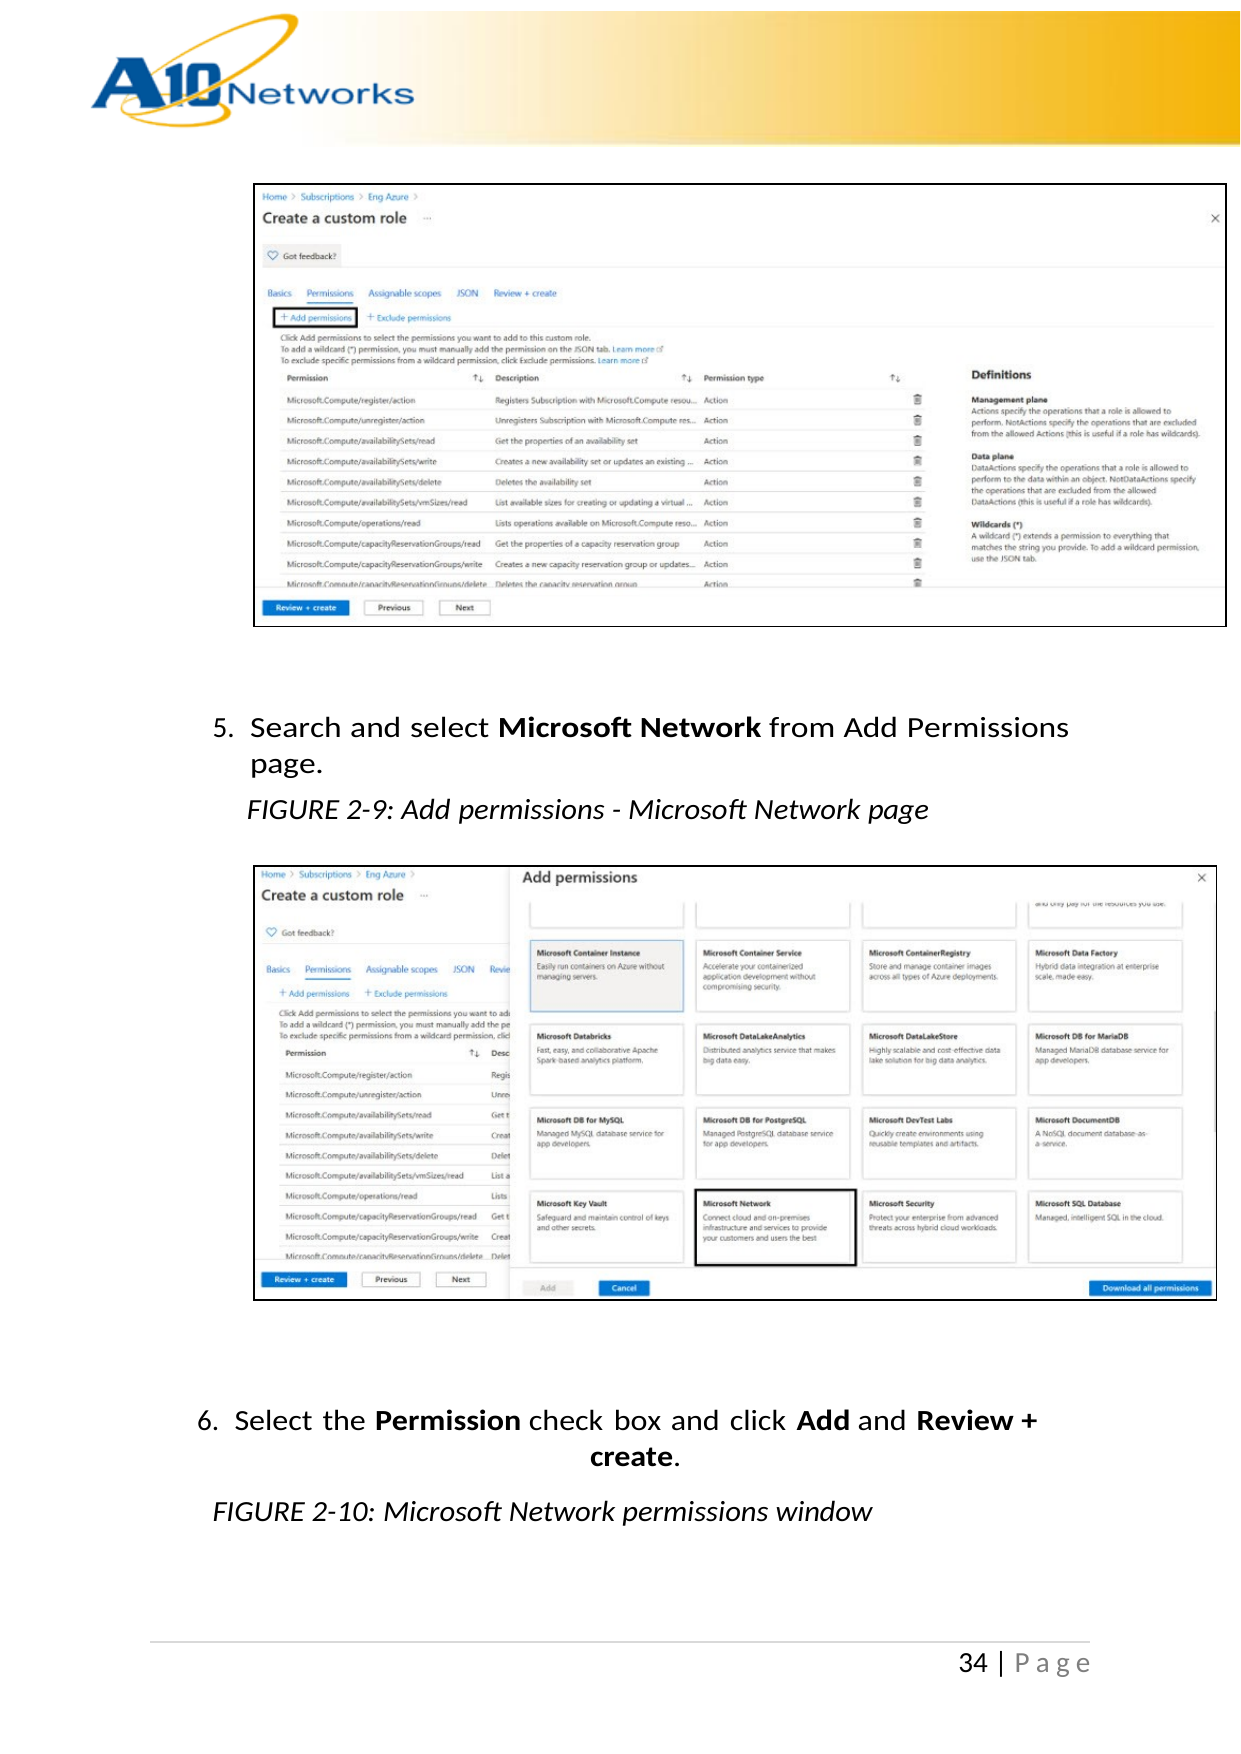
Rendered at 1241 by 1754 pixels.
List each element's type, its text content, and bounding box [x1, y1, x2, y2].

picture [255, 185, 1225, 622]
text FIGURE 2-10: Microsoft Network permissions window [212, 1493, 1090, 1529]
text FIGURE 2-9: Add permissions - Microsoft Network page [150, 791, 1090, 826]
picture [0, 11, 1241, 147]
list Search and select Microsoft Network from Add Permissions page. [212, 709, 1090, 780]
list Select the Permission check box and click Add and Review + create. [187, 1402, 1046, 1474]
picture [255, 867, 1216, 1299]
